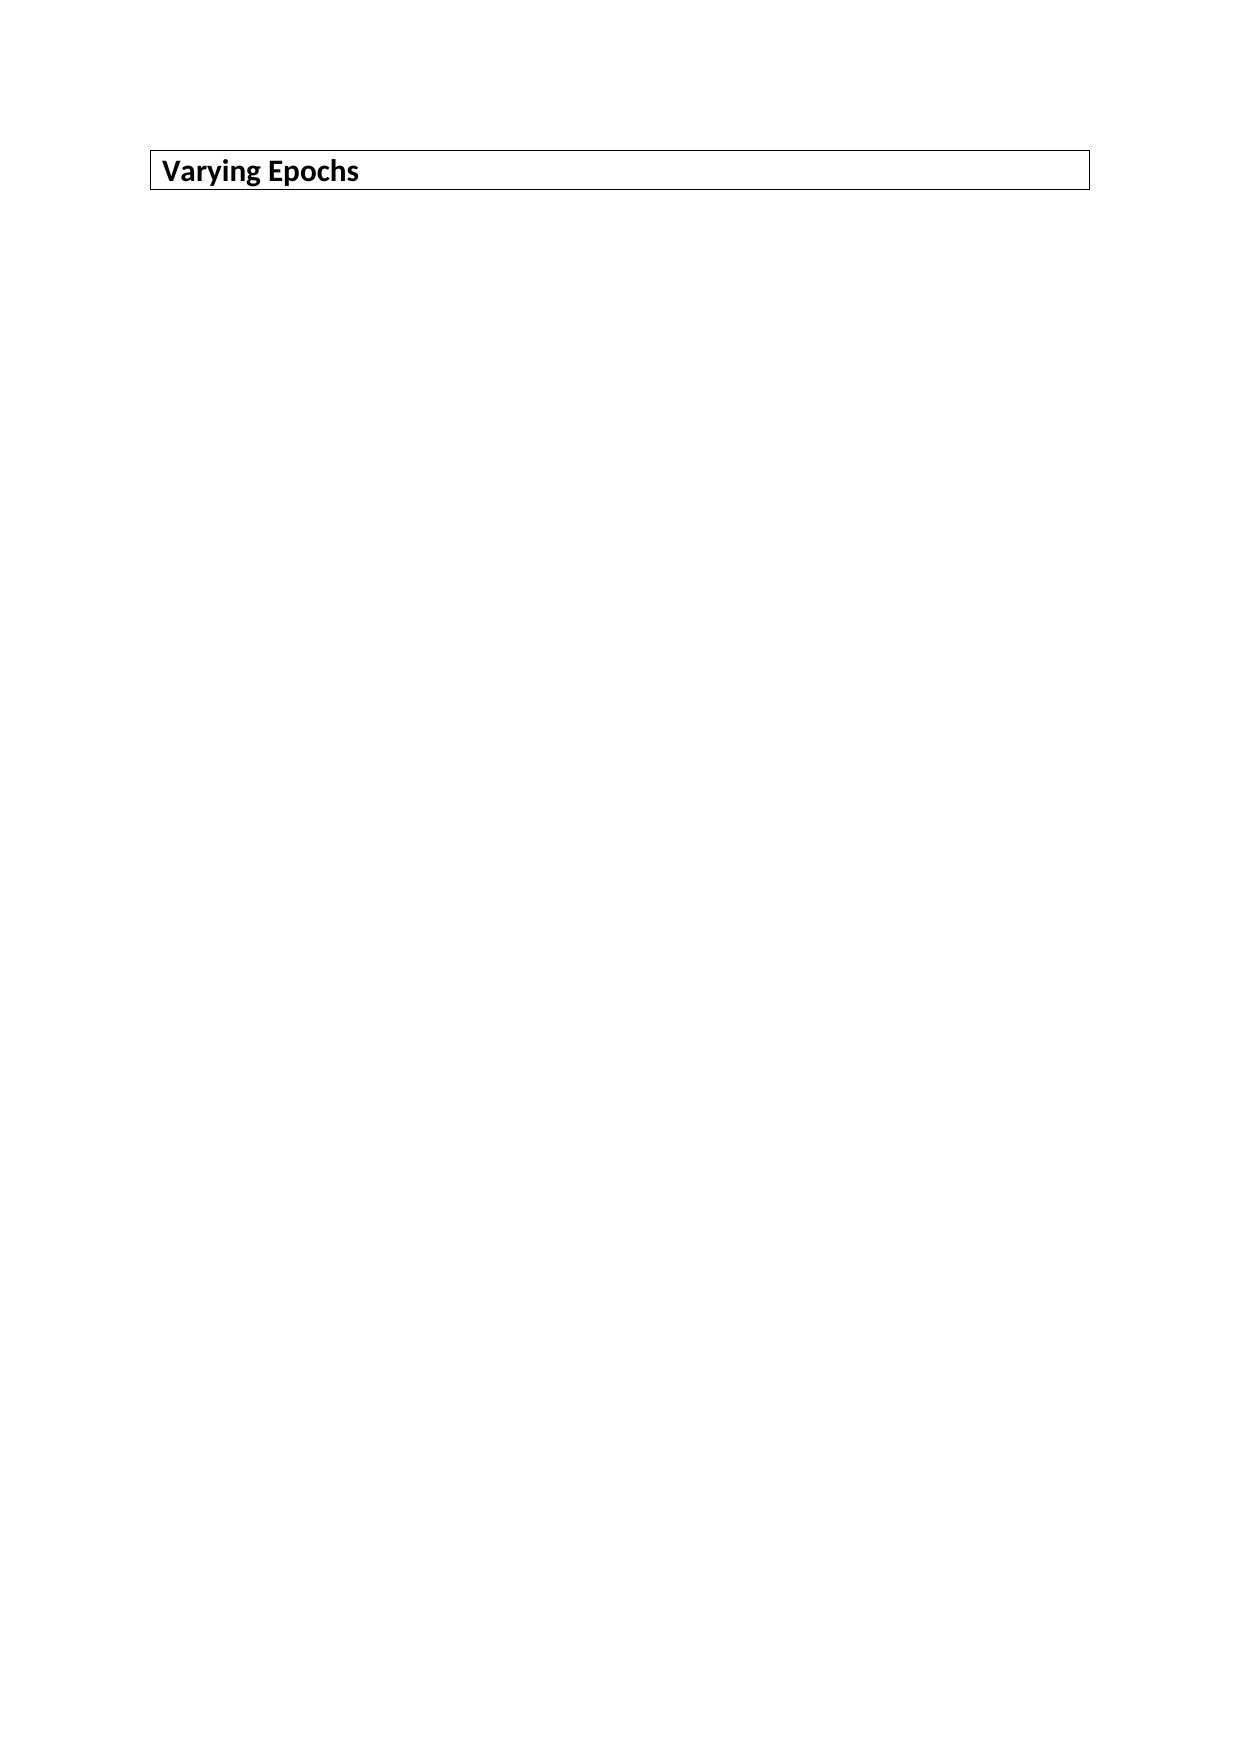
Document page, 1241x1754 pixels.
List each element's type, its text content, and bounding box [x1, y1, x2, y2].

table_cell Varying Epochs [151, 151, 1089, 189]
